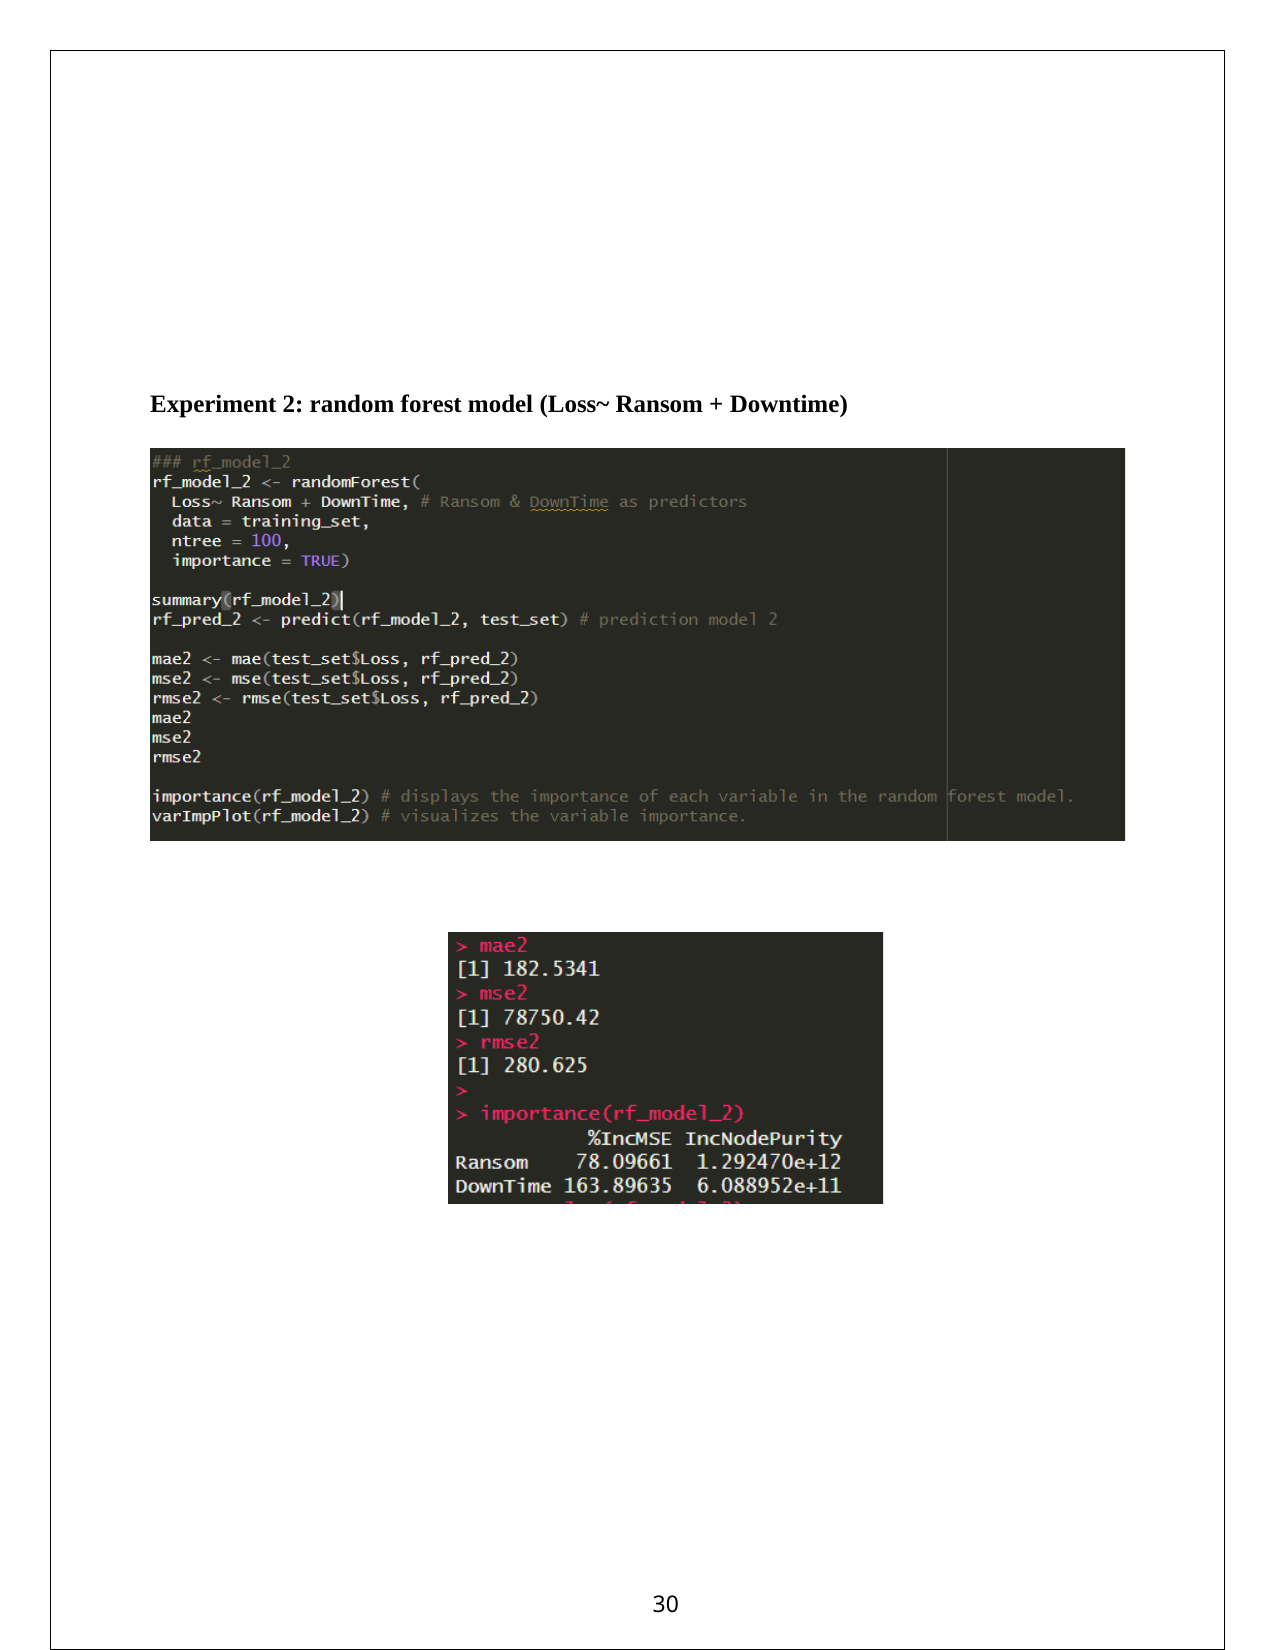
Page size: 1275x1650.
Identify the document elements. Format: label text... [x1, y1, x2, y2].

picture [448, 932, 884, 1204]
text Experiment 2: random forest model (Loss~ Ransom + Downtime) [150, 389, 1181, 418]
picture [150, 448, 1125, 841]
